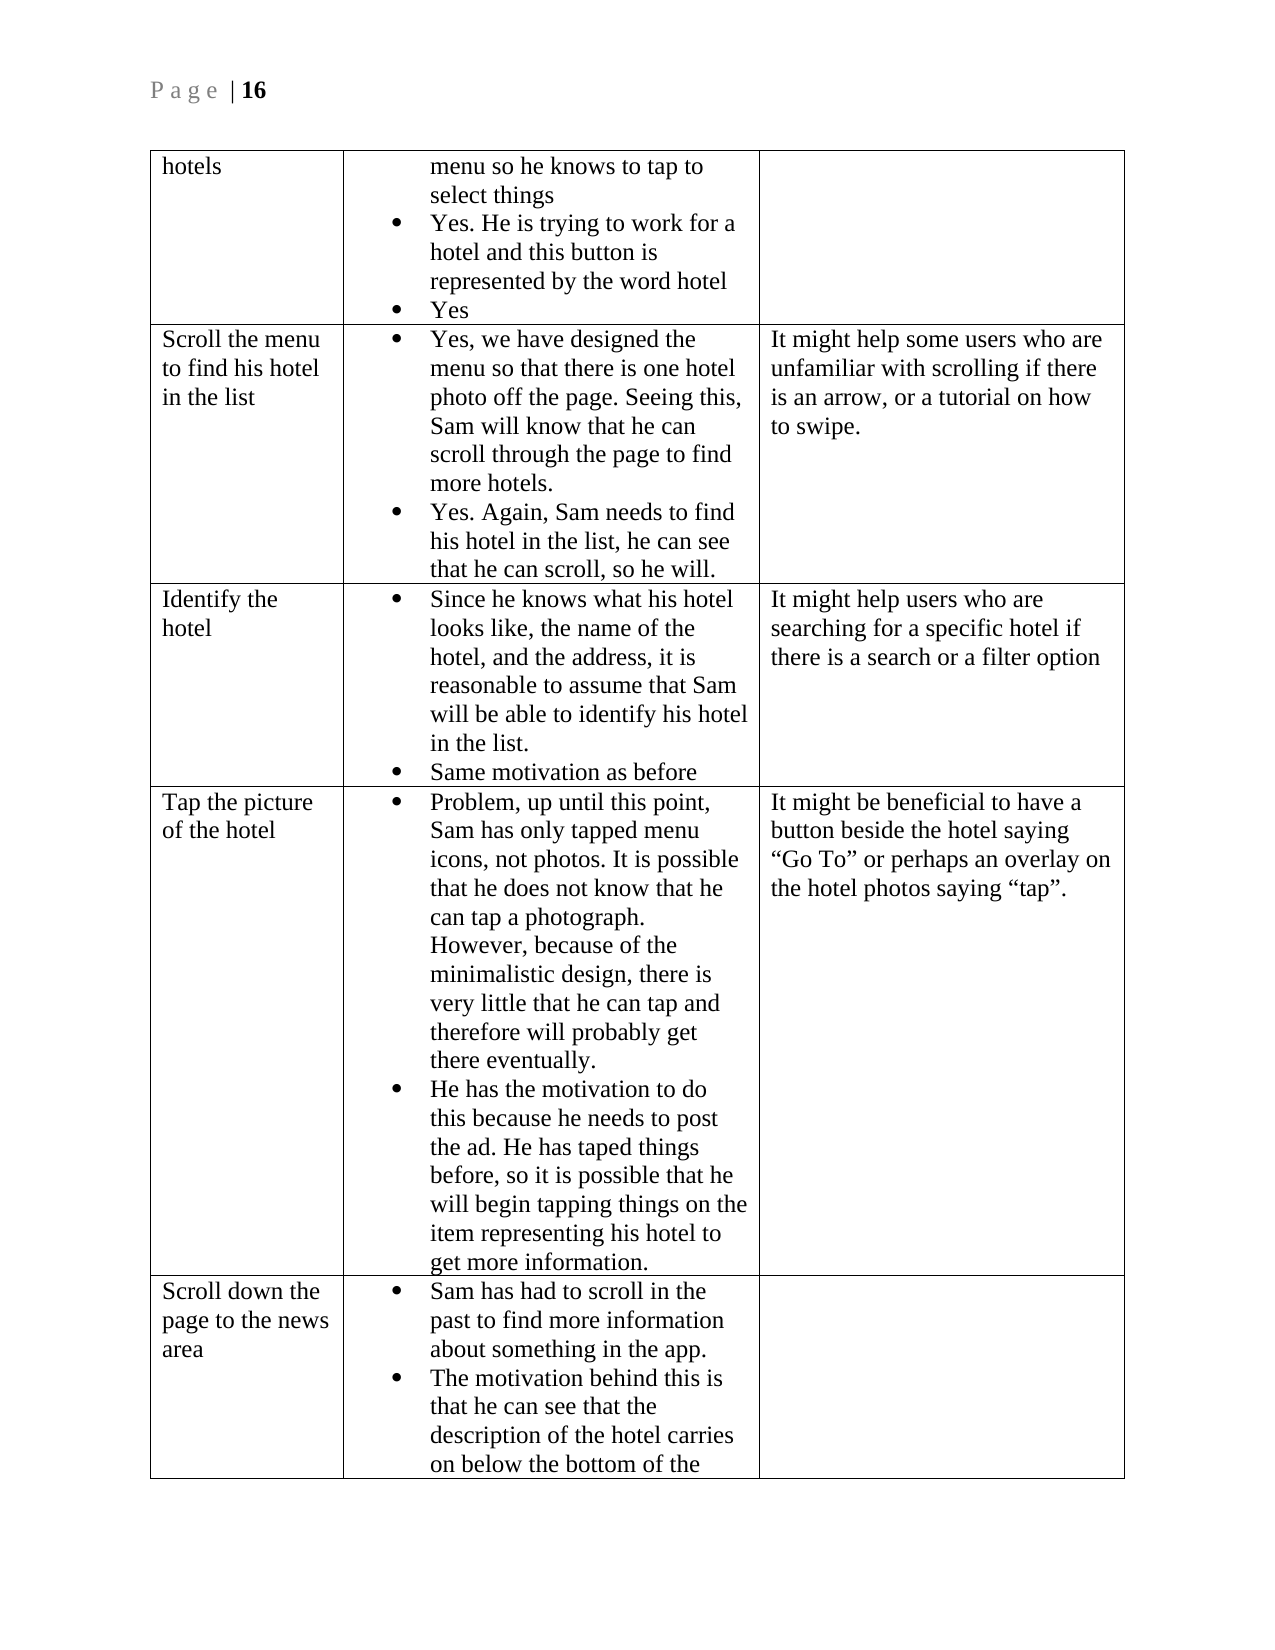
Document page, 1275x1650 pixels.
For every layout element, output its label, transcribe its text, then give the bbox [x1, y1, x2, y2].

table_cell It might be beneficial to have a button beside the hotel saying “Go To” or perhaps an overlay on the hotel photos saying “tap”. [760, 787, 1124, 1275]
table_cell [344, 1276, 759, 1478]
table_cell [151, 151, 343, 323]
table_cell Yes, we have designed the menu so that there is one hotel photo off the page. Seeing this, Sam will know that he can scroll through the page to find more hotels. Yes. Again, Sam needs to find his hotel in the list, he can see that he can scroll, so he will. [344, 325, 759, 583]
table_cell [151, 1276, 343, 1478]
table_cell [760, 151, 1124, 323]
table_cell Scroll the menu to find his hotel in the list [151, 325, 343, 583]
table_cell It might help some users who are unfamiliar with scrolling if there is an arrow, or a tutorial on how to swipe. [760, 325, 1124, 583]
table_cell It might help users who are searching for a specific hotel if there is a search or a filter option [760, 584, 1124, 786]
table_cell Problem, up until this point, Sam has only tapped menu icons, not photos. It is possible that he does not know that he can tap a photograph. However, because of the minimalistic design, there is very little that he can tap and therefore will probably get there eventually. He has the motivation to do this because he needs to post the ad. He has taped things before, so it is possible that he will begin tapping things on the item representing his hotel to get more information. [344, 787, 759, 1275]
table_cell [344, 151, 759, 323]
table_cell Since he knows what his hotel looks like, the name of the hotel, and the address, it is reasonable to assume that Sam will be able to identify his hotel in the list. Same motivation as before [344, 584, 759, 786]
table_cell Identify the hotel [151, 584, 343, 786]
table_cell Tap the picture of the hotel [151, 787, 343, 1275]
table_cell [760, 1276, 1124, 1478]
